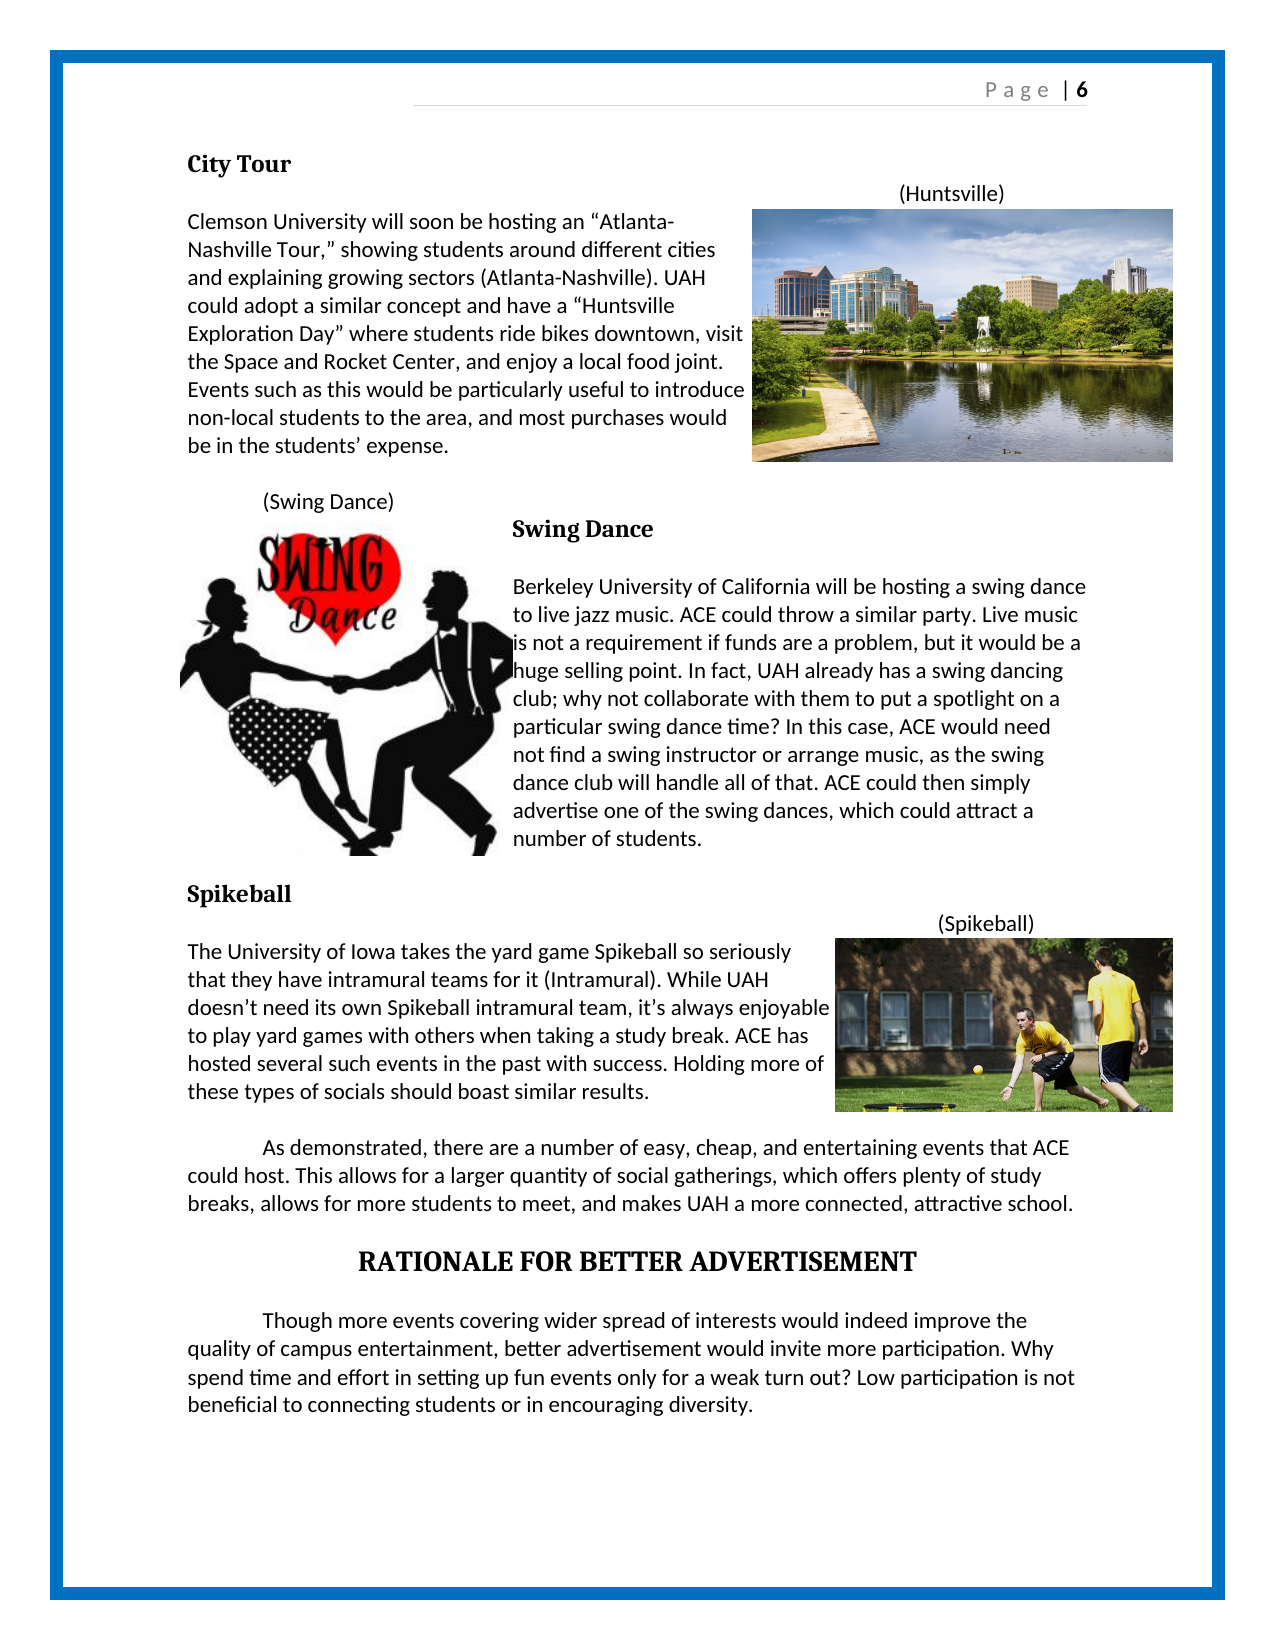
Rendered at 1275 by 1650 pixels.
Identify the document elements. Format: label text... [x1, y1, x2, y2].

picture [180, 523, 513, 856]
text Though more events covering wider spread of interests would indeed improve the quality of campus entertainment, better advertisement would invite more participation. Why spend time and effort in setting up fun events only for a weak turn out? Low participation is not beneficial to connecting students or in encouraging diversity. [187, 1307, 1087, 1419]
text Clemson University will soon be hosting an “Atlanta-Nashville Tour,” showing students around different cities and explaining growing sectors (Atlanta-Nashville). UAH could adopt a similar concept and have a “Huntsville Exploration Day” where students ride bikes downtown, visit the Space and Rocket Center, and enjoy a local food joint. Events such as this would be particularly useful to introduce non-local students to the area, and most purchases would be in the students’ expense. [187, 207, 1087, 459]
picture [835, 938, 1173, 1112]
subtitle Spikeball [187, 880, 1087, 909]
subtitle RATIONALE FOR BETTER ADVERTISEMENT [187, 1245, 1087, 1278]
text The University of Iowa takes the yard game Spikeball so seriously that they have intramural teams for it (Intramural). While UAH doesn’t need its own Spikeball intramural team, it’s always enjoyable to play yard games with others when taking a study break. ACE has hosted several such events in the past with success. Holding more of these types of socials should boast similar results. [187, 937, 1087, 1105]
subtitle City Tour [187, 150, 1087, 179]
text As demonstrated, there are a number of easy, cheap, and entertaining events that ACE could host. This allows for a larger quantity of social gatherings, which offers plenty of study breaks, allows for more students to meet, and makes UAH a more connected, attractive school. [187, 1133, 1087, 1217]
subtitle Swing Dance [187, 515, 1087, 544]
text (Huntsville) [862, 179, 1087, 207]
text (Spikeball) [937, 909, 1087, 937]
text (Swing Dance) [187, 487, 1087, 515]
picture [752, 209, 1173, 462]
